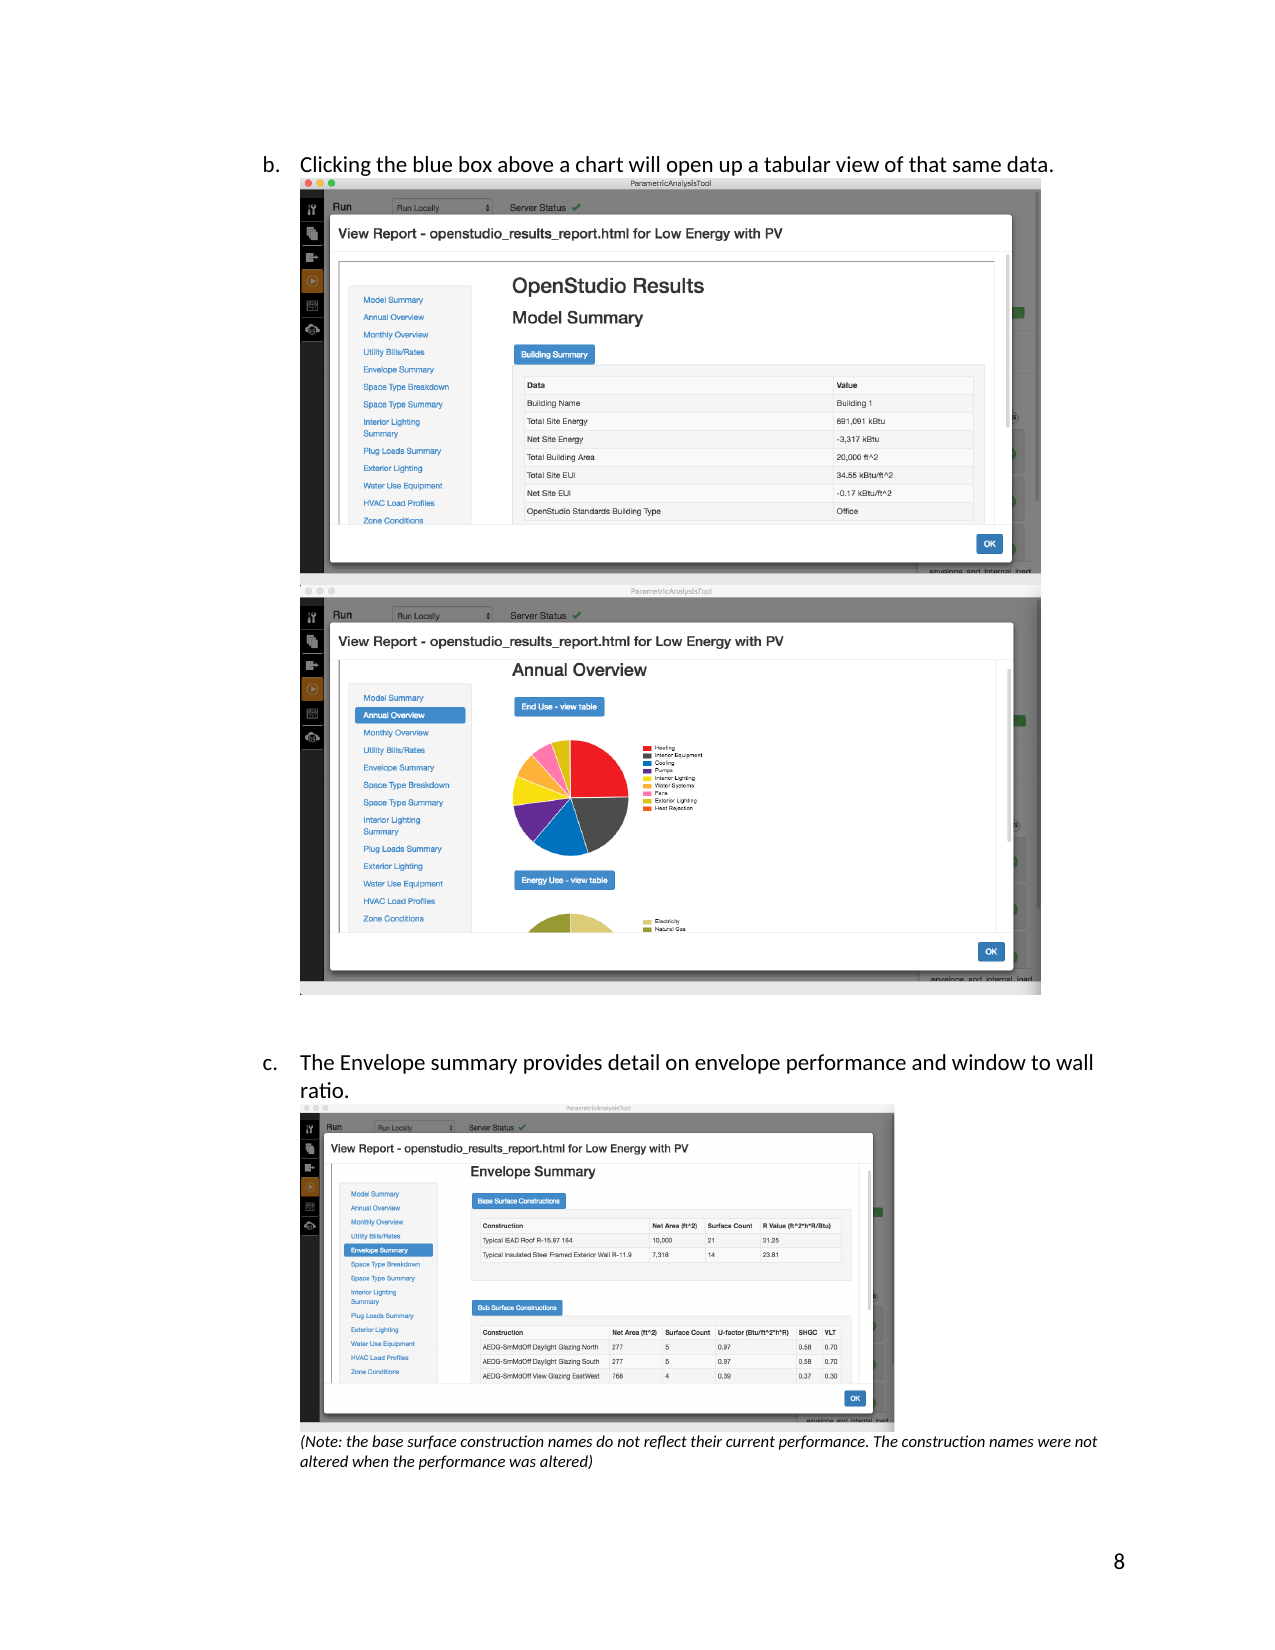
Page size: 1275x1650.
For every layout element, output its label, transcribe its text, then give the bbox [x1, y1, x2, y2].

picture [300, 178, 1041, 995]
picture [300, 1104, 895, 1432]
